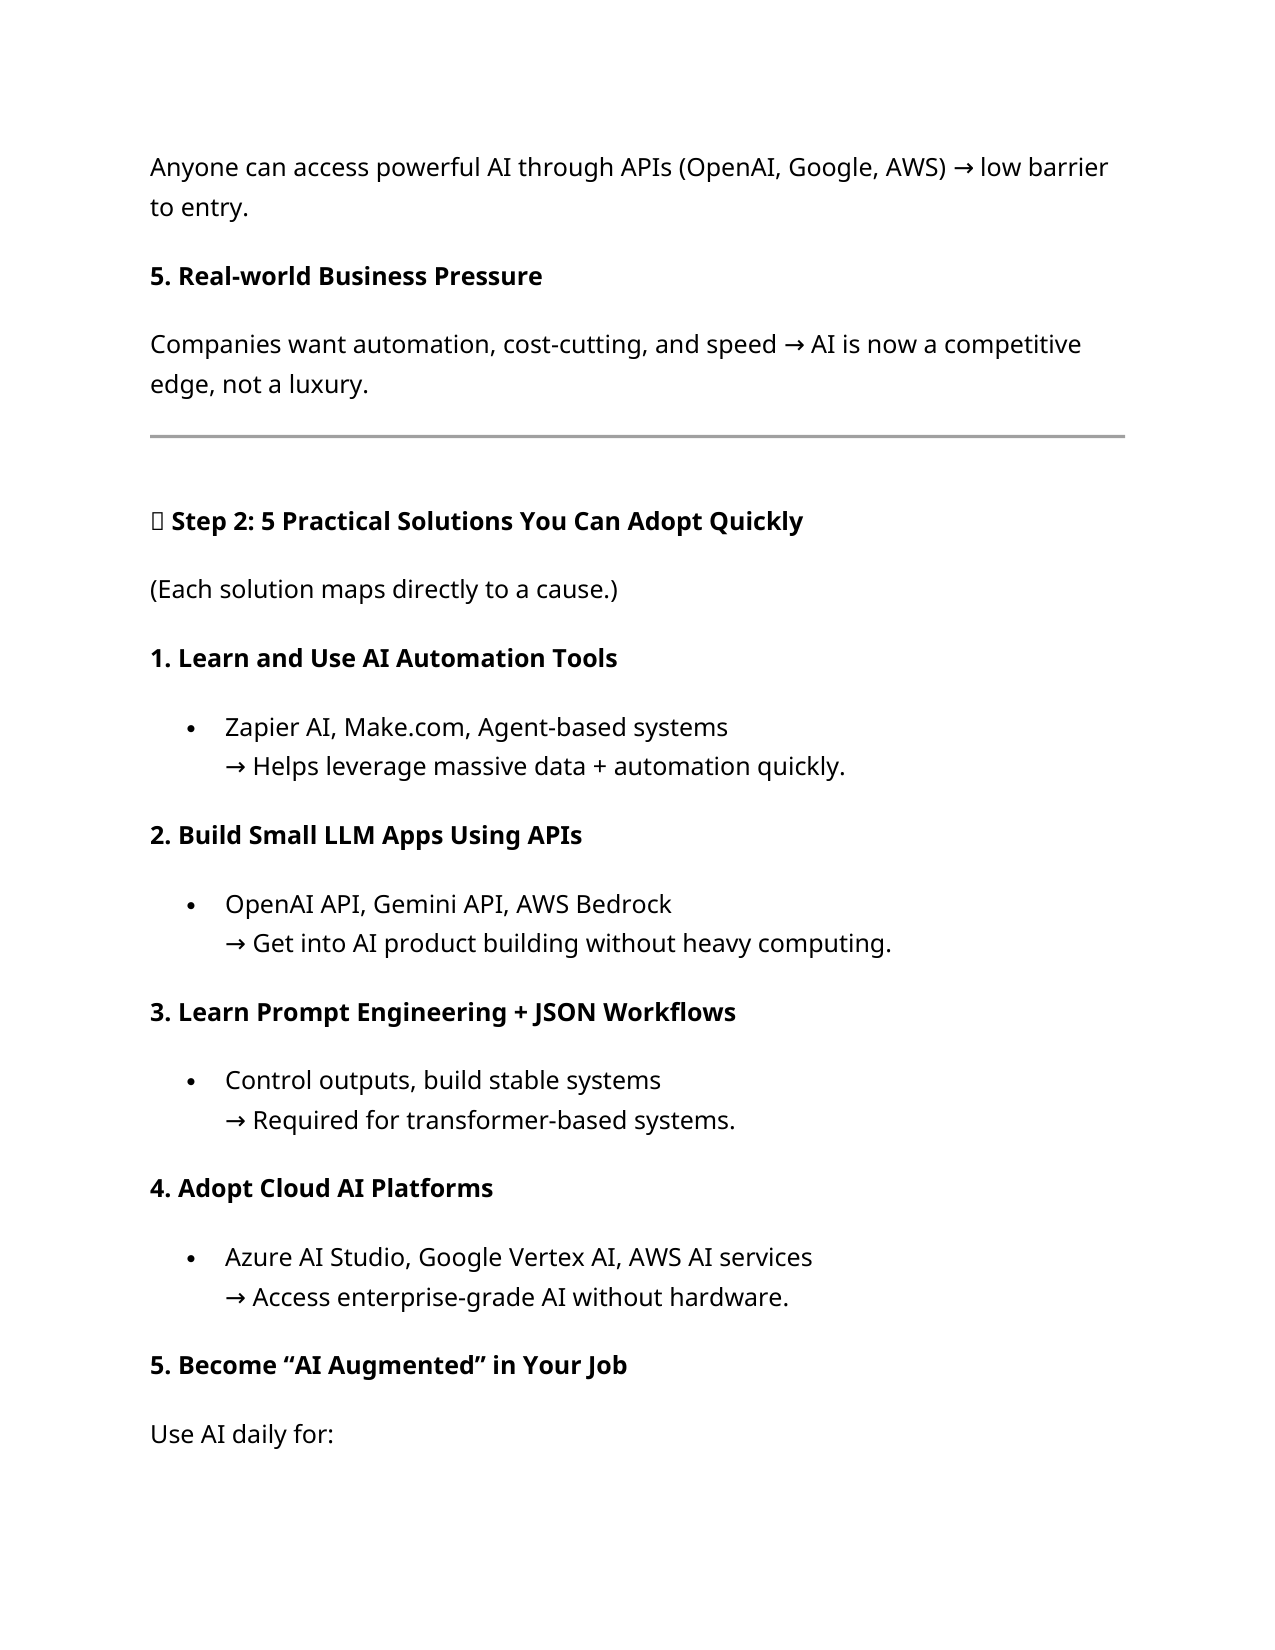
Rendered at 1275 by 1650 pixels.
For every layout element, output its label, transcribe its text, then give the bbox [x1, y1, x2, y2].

text 3. Learn Prompt Engineering + JSON Workflows [150, 994, 1125, 1028]
text 5. Become “AI Augmented” in Your Job [150, 1348, 1125, 1382]
text 5. Real-world Business Pressure [150, 258, 1125, 292]
text (Each solution maps directly to a cause.) [150, 572, 1125, 606]
text 2. Build Small LLM Apps Using APIs [150, 818, 1125, 852]
text 4. Adopt Cloud AI Platforms [150, 1171, 1125, 1205]
text Use AI daily for: [150, 1417, 1125, 1451]
text ✅ Step 2: 5 Practical Solutions You Can Adopt Quickly [150, 503, 1125, 538]
list Azure AI Studio, Google Vertex AI, AWS AI services → Access enterprise-grade AI without hardware. [187, 1240, 1125, 1313]
list Zapier AI, Make.com, Agent-based systems → Helps leverage massive data + automation quickly. [187, 709, 1125, 783]
text Anyone can access powerful AI through APIs (OpenAI, Google, AWS) → low barrier to entry. [150, 150, 1125, 223]
list OpenAI API, Gemini API, AWS Bedrock → Get into AI product building without heavy computing. [187, 886, 1125, 960]
text 1. Learn and Use AI Automation Tools [150, 641, 1125, 675]
text Companies want automation, cost-cutting, and speed → AI is now a competitive edge, not a luxury. [150, 327, 1125, 400]
list Control outputs, build stable systems → Required for transformer-based systems. [187, 1063, 1125, 1137]
